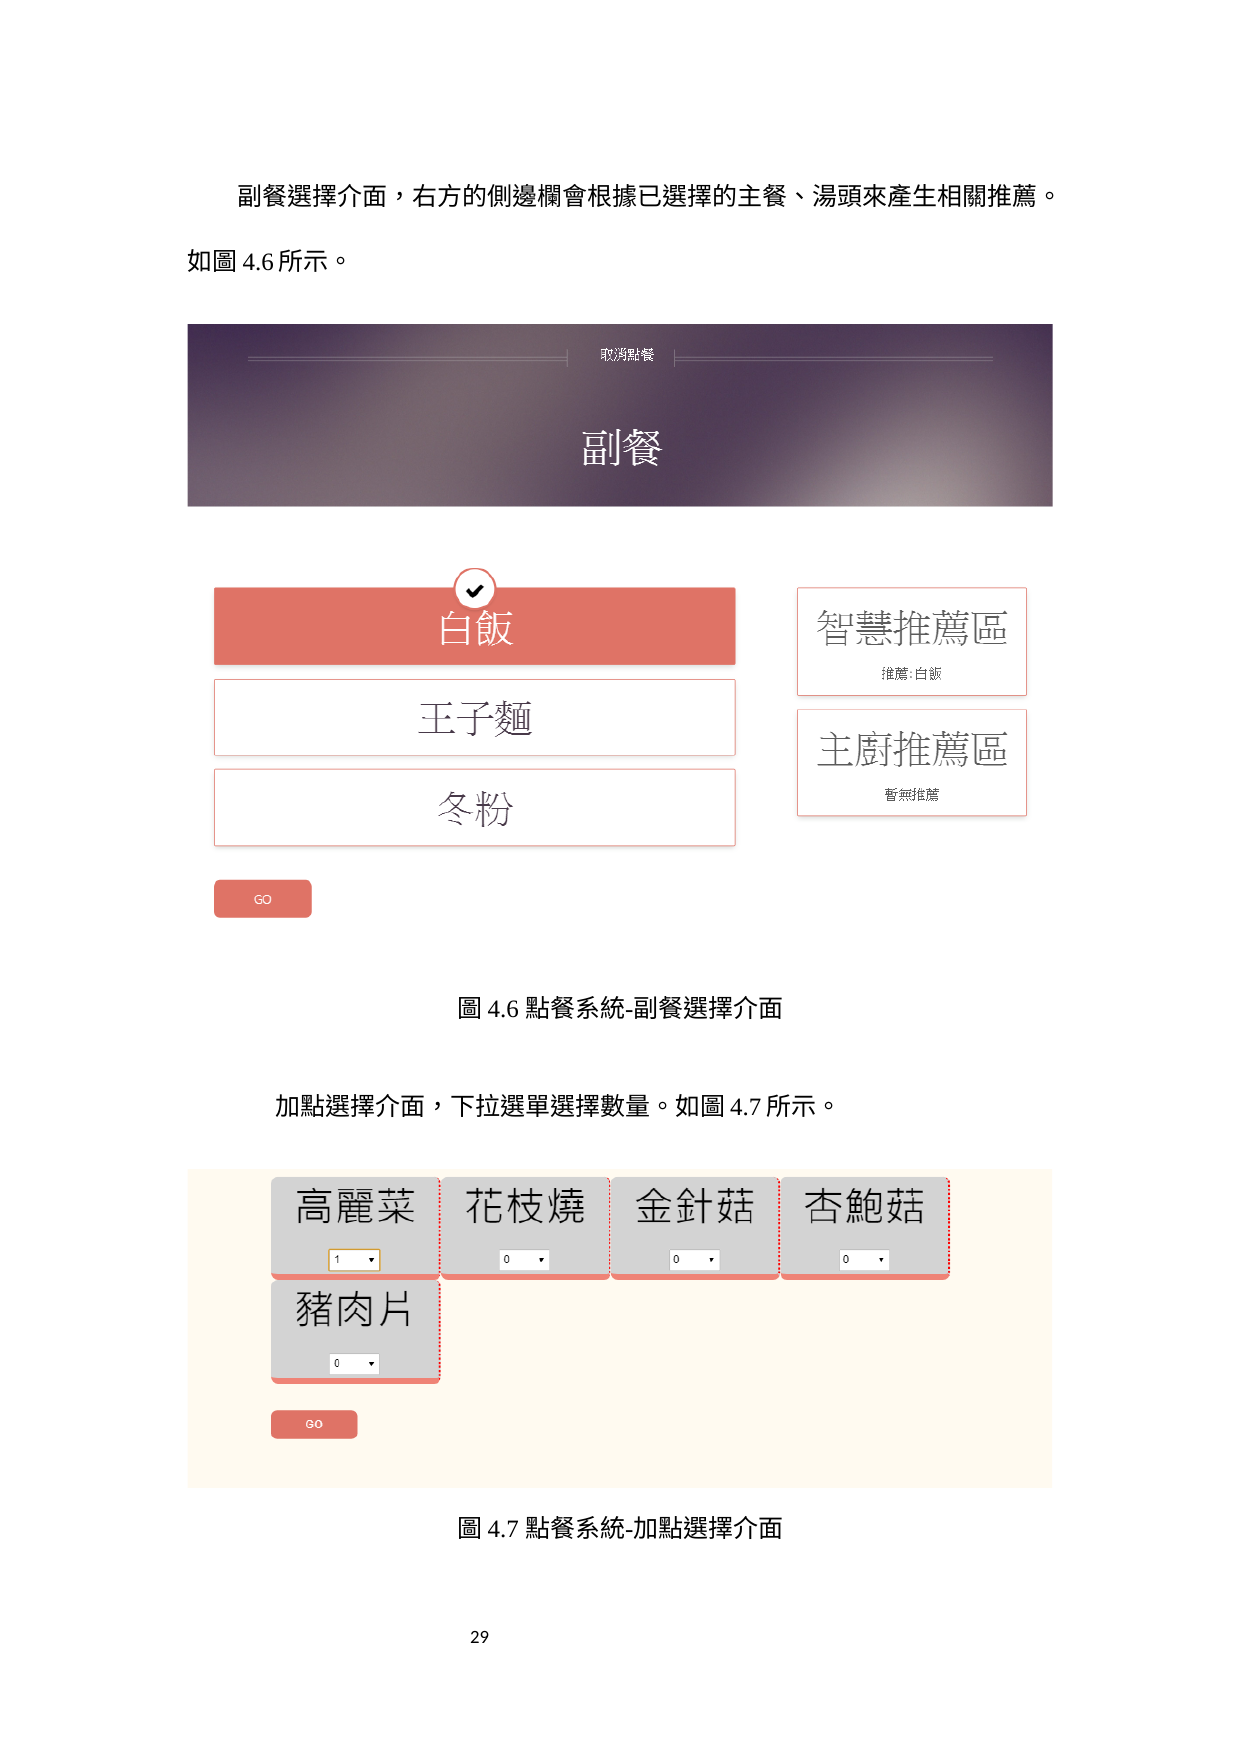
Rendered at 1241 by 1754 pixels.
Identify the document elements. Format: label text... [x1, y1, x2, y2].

picture [187, 1169, 1053, 1488]
text 圖4.7 點餐系統-加點選擇介面 [187, 1494, 1053, 1559]
picture [187, 324, 1053, 972]
text 加點選擇介面，下拉選單選擇數量。如圖4.7所示。 [231, 1072, 1053, 1137]
text 副餐選擇介面，右方的側邊欄會根據已選擇的主餐、湯頭來產生相關推薦。如圖4.6所示。 [187, 162, 1053, 292]
text 圖4.6 點餐系統-副餐選擇介面 [187, 974, 1053, 1039]
